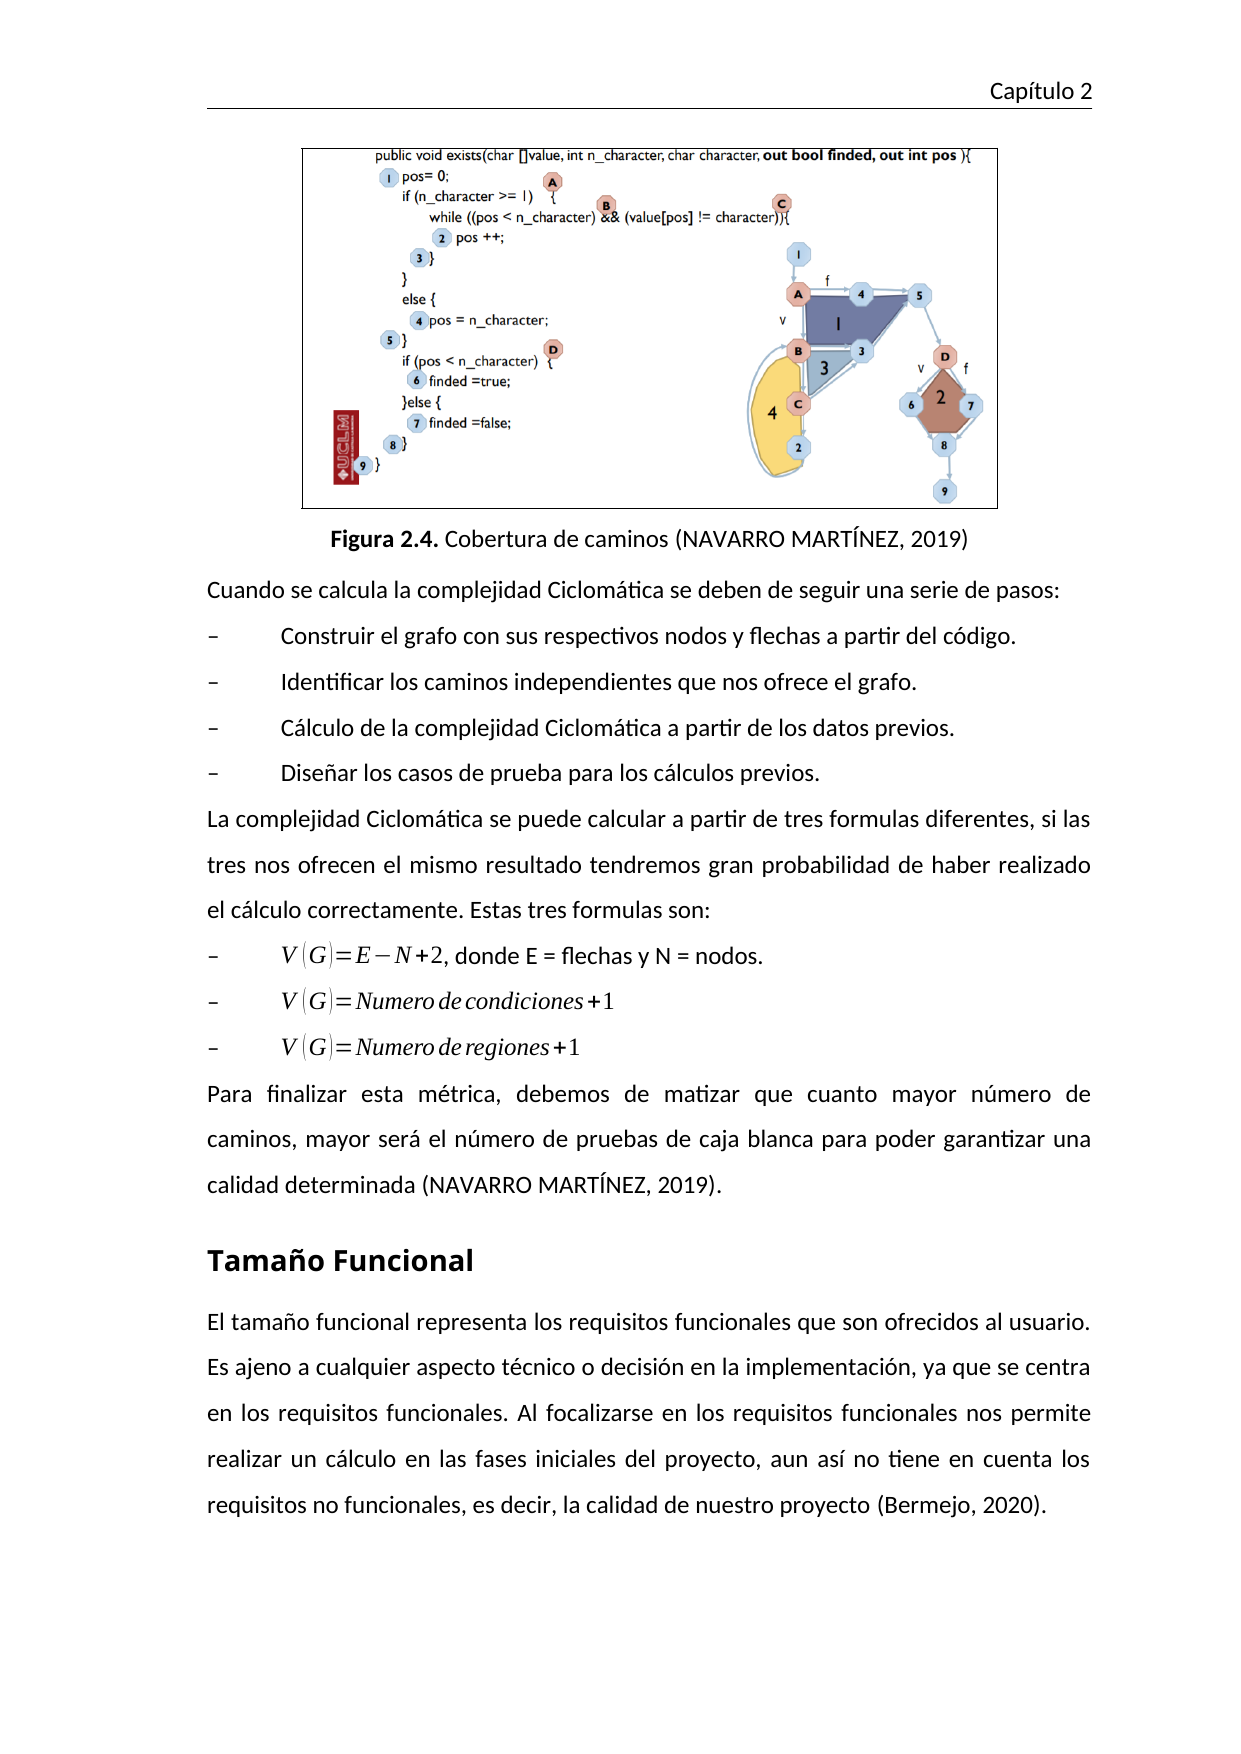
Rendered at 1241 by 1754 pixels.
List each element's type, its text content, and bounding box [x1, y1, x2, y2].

text Figura 2.4. Cobertura de caminos [207, 523, 1092, 554]
text – Diseñar los casos de prueba para los cálculos previos. [207, 757, 1092, 788]
text Para finalizar esta métrica, debemos de matizar que cuanto mayor número de caminos, mayor será el número de pruebas de caja blanca para poder garantizar una calidad determinada. [207, 1078, 1092, 1200]
text – [207, 986, 1092, 1017]
text – Cálculo de la complejidad Ciclomática a partir de los datos previos. [207, 712, 1092, 742]
text – , donde E = flechas y N = nodos. [207, 940, 1092, 971]
text – Construir el grafo con sus respectivos nodos y flechas a partir del código. [207, 620, 1092, 651]
text Cuando se calcula la complejidad Ciclomática se deben de seguir una serie de pasos: [207, 574, 1092, 605]
text El tamaño funcional representa los requisitos funcionales que son ofrecidos al usuario. Es ajeno a cualquier aspecto técnico o decisión en la implementación, ya que se centra en los requisitos funcionales. Al focalizarse en los requisitos funcionales nos permite realizar un cálculo en las fases iniciales del proyecto, aun así no tiene en cuenta los requisitos no funcionales, es decir, la calidad de nuestro proyecto. [207, 1306, 1092, 1519]
text – [207, 1032, 1092, 1063]
text – Identificar los caminos independientes que nos ofrece el grafo. [207, 666, 1092, 697]
subtitle Tamaño Funcional [207, 1240, 1092, 1280]
text La complejidad Ciclomática se puede calcular a partir de tres formulas diferentes, si las tres nos ofrecen el mismo resultado tendremos gran probabilidad de haber realizado el cálculo correctamente. Estas tres formulas son: [207, 803, 1092, 925]
picture [303, 149, 997, 508]
